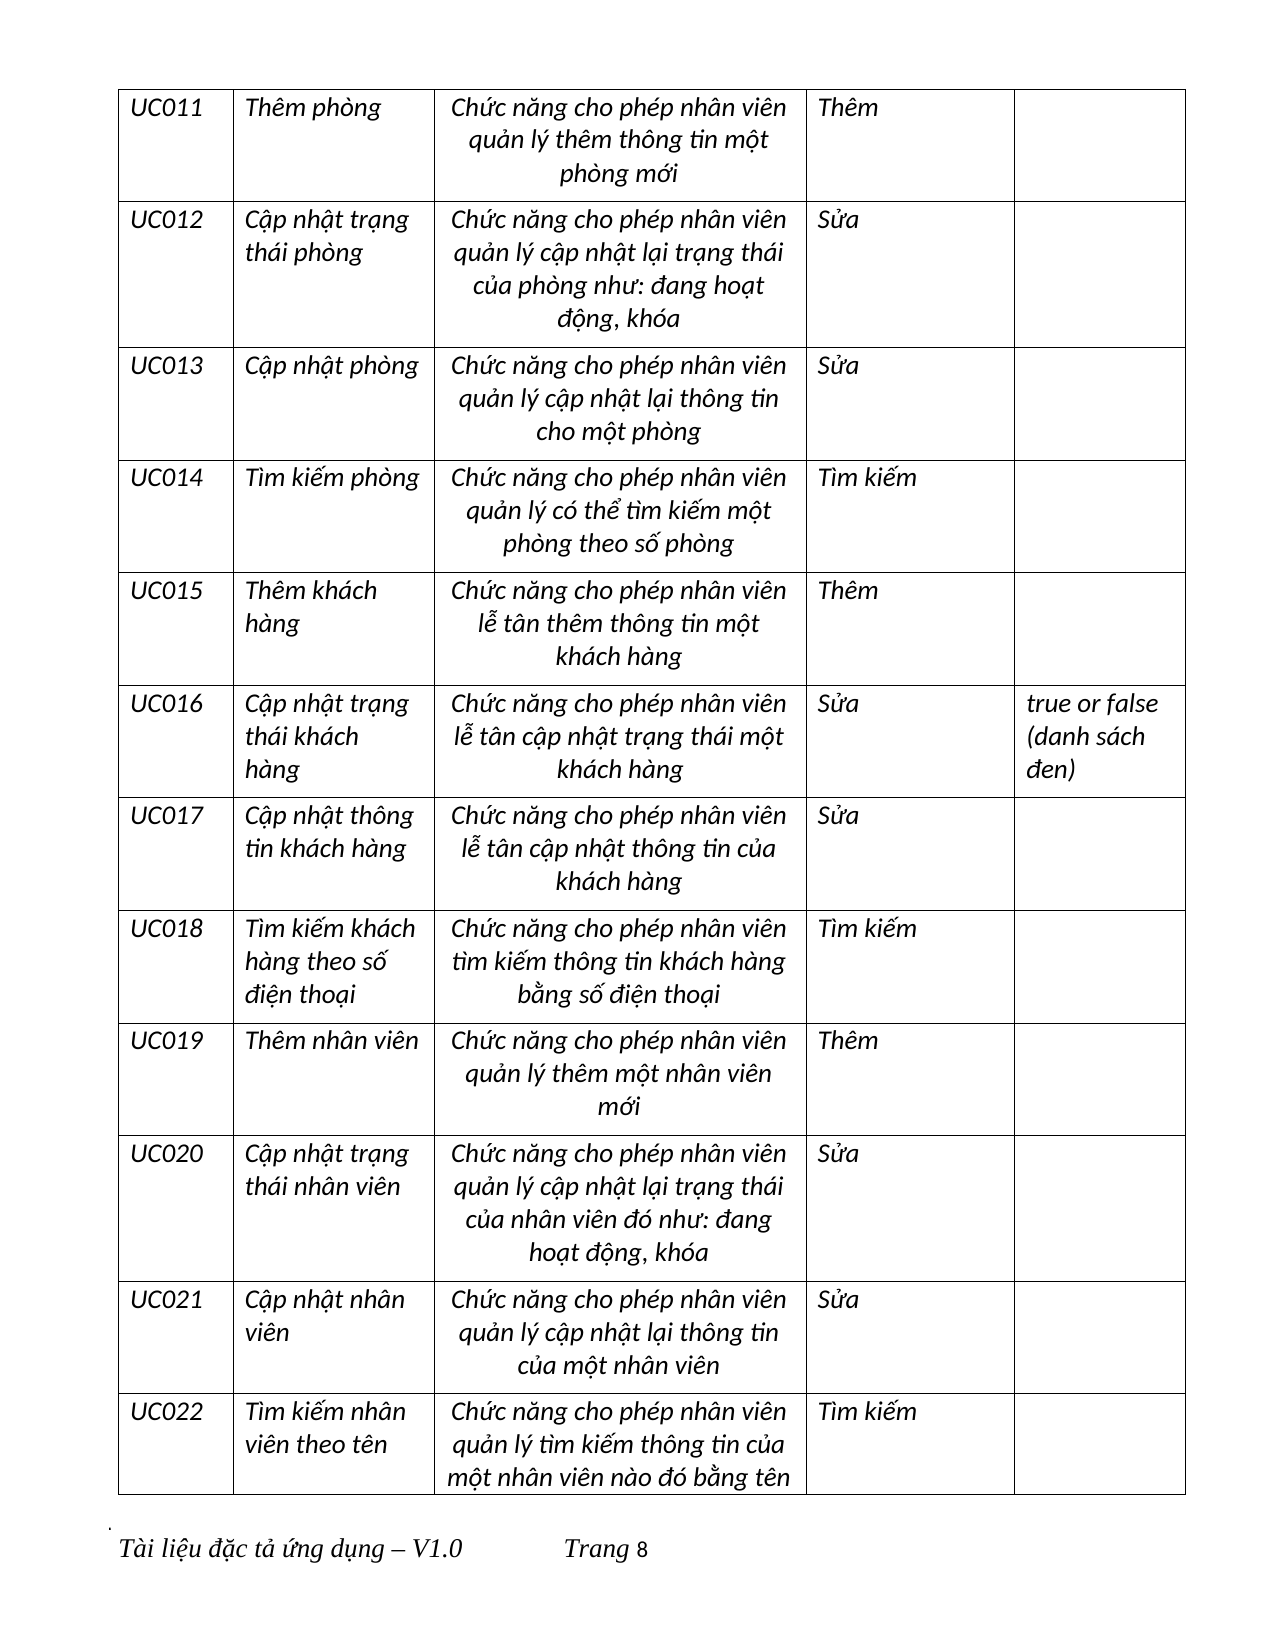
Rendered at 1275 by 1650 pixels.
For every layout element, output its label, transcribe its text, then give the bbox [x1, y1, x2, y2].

table_cell Cập nhật trạng thái khách hàng [234, 686, 434, 797]
table_cell Sửa [807, 798, 1014, 910]
table_cell Chức năng cho phép nhân viên quản lý cập nhật lại trạng thái của phòng như: đang hoạt động, khóa [435, 202, 806, 347]
table_cell Thêm [807, 1024, 1014, 1135]
table_cell [1015, 461, 1185, 572]
table_cell [1015, 573, 1185, 685]
table_cell Thêm phòng [234, 90, 434, 201]
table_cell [234, 1394, 434, 1493]
table_cell Thêm [807, 573, 1014, 685]
table_cell [1015, 348, 1185, 459]
table_cell Sửa [807, 202, 1014, 347]
table_cell [1015, 90, 1185, 201]
table_cell Cập nhật phòng [234, 348, 434, 459]
table_cell UC012 [119, 202, 233, 347]
table_cell Chức năng cho phép nhân viên lễ tân cập nhật trạng thái một khách hàng [435, 686, 806, 797]
table_cell Tìm kiếm [807, 1394, 1014, 1493]
table_cell Chức năng cho phép nhân viên quản lý cập nhật lại thông tin của một nhân viên [435, 1282, 806, 1393]
table_cell Chức năng cho phép nhân viên quản lý thêm một nhân viên mới [435, 1024, 806, 1135]
table_cell Sửa [807, 1282, 1014, 1393]
table_cell Tìm kiếm phòng [234, 461, 434, 572]
table_cell Sửa [807, 348, 1014, 459]
table_cell UC014 [119, 461, 233, 572]
table_cell Sửa [807, 1136, 1014, 1281]
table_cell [435, 1394, 806, 1493]
table_cell [1015, 1282, 1185, 1393]
table_cell Chức năng cho phép nhân viên quản lý cập nhật lại trạng thái của nhân viên đó như: đang hoạt động, khóa [435, 1136, 806, 1281]
table_cell UC016 [119, 686, 233, 797]
table_cell Tìm kiếm khách hàng theo số điện thoại [234, 911, 434, 1022]
table_cell Chức năng cho phép nhân viên quản lý có thể tìm kiếm một phòng theo số phòng [435, 461, 806, 572]
table_cell UC020 [119, 1136, 233, 1281]
table_cell UC011 [119, 90, 233, 201]
table_cell Chức năng cho phép nhân viên quản lý cập nhật lại thông tin cho một phòng [435, 348, 806, 459]
table_cell Cập nhật trạng thái nhân viên [234, 1136, 434, 1281]
table_cell Thêm [807, 90, 1014, 201]
table_cell Tìm kiếm [807, 461, 1014, 572]
table_cell Chức năng cho phép nhân viên quản lý thêm thông tin một phòng mới [435, 90, 806, 201]
table_cell Chức năng cho phép nhân viên tìm kiếm thông tin khách hàng bằng số điện thoại [435, 911, 806, 1022]
table_cell UC017 [119, 798, 233, 910]
table_cell [1015, 1136, 1185, 1281]
table_cell UC022 [119, 1394, 233, 1493]
table_cell UC018 [119, 911, 233, 1022]
table_cell Chức năng cho phép nhân viên lễ tân thêm thông tin một khách hàng [435, 573, 806, 685]
table_cell [1015, 202, 1185, 347]
table_cell [1015, 1024, 1185, 1135]
table_cell Sửa [807, 686, 1014, 797]
table_cell UC015 [119, 573, 233, 685]
table_cell Cập nhật thông tin khách hàng [234, 798, 434, 910]
table_cell Cập nhật nhân viên [234, 1282, 434, 1393]
table_cell UC013 [119, 348, 233, 459]
table_cell UC019 [119, 1024, 233, 1135]
table_cell [1015, 1394, 1185, 1493]
table_cell [1015, 911, 1185, 1022]
table_cell Cập nhật trạng thái phòng [234, 202, 434, 347]
table_cell true or false (danh sách đen) [1015, 686, 1185, 797]
table_cell Tìm kiếm [807, 911, 1014, 1022]
table_cell Chức năng cho phép nhân viên lễ tân cập nhật thông tin của khách hàng [435, 798, 806, 910]
table_cell [1015, 798, 1185, 910]
table_cell Thêm khách hàng [234, 573, 434, 685]
table_cell UC021 [119, 1282, 233, 1393]
table_cell Thêm nhân viên [234, 1024, 434, 1135]
